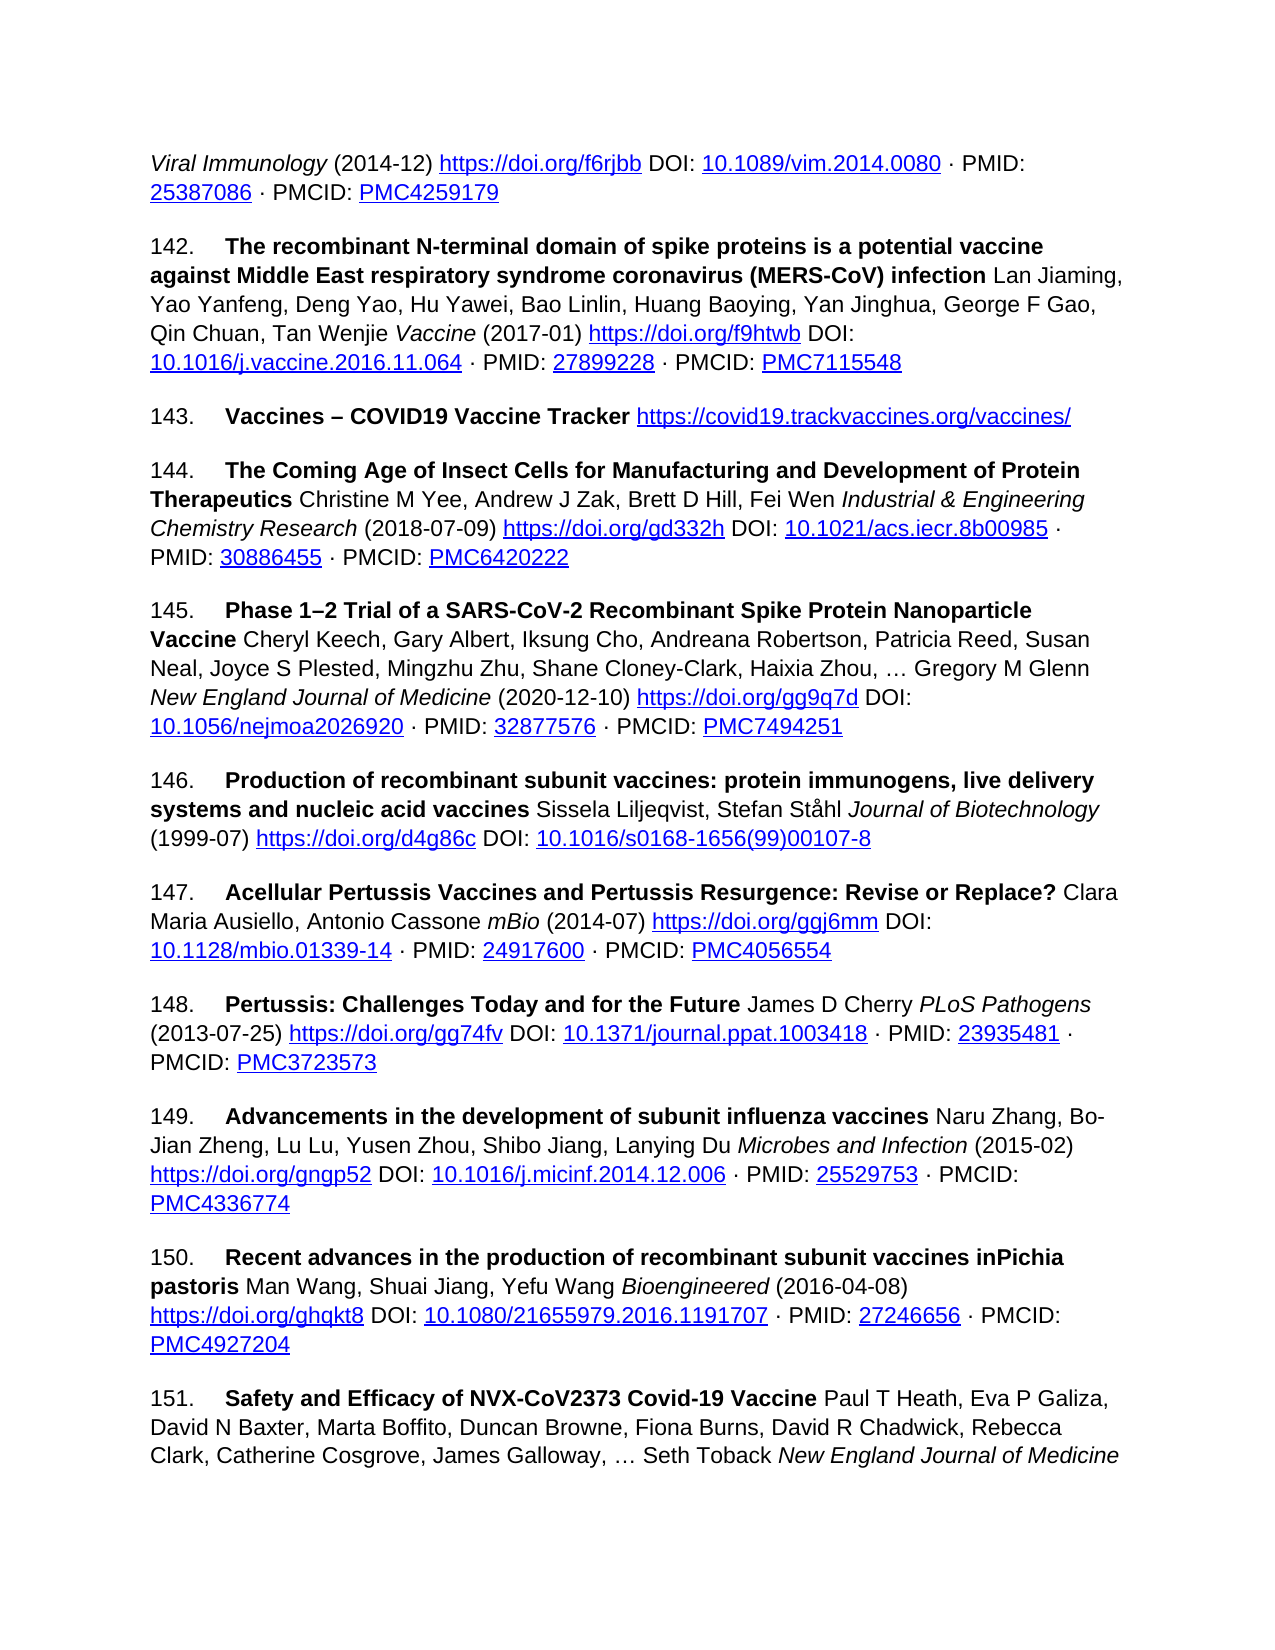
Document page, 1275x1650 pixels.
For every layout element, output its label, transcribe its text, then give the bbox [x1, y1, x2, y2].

text 150. Recent advances in the production of recombinant subunit vaccines inPichia pastoris Man Wang, Shuai Jiang, Yefu Wang Bioengineered (2016-04-08) https://doi.org/ghqkt8 DOI: 10.1080/21655979.2016.1191707 · PMID: 27246656 · PMCID: PMC4927204 [150, 1244, 1125, 1357]
text 144. The Coming Age of Insect Cells for Manufacturing and Development of Protein Therapeutics Christine M Yee, Andrew J Zak, Brett D Hill, Fei Wen Industrial & Engineering Chemistry Research (2018-07-09) https://doi.org/gd332h DOI: 10.1021/acs.iecr.8b00985 · PMID: 30886455 · PMCID: PMC6420222 [150, 457, 1125, 570]
text 146. Production of recombinant subunit vaccines: protein immunogens, live delivery systems and nucleic acid vaccines Sissela Liljeqvist, Stefan Ståhl Journal of Biotechnology (1999-07) https://doi.org/d4g86c DOI: 10.1016/s0168-1656(99)00107-8 [150, 767, 1125, 852]
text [150, 150, 1125, 205]
text 149. Advancements in the development of subunit influenza vaccines Naru Zhang, Bo-Jian Zheng, Lu Lu, Yusen Zhou, Shibo Jiang, Lanying Du Microbes and Infection (2015-02) https://doi.org/gngp52 DOI: 10.1016/j.micinf.2014.12.006 · PMID: 25529753 · PMCID: PMC4336774 [150, 1103, 1125, 1216]
text 148. Pertussis: Challenges Today and for the Future James D Cherry PLoS Pathogens (2013-07-25) https://doi.org/gg74fv DOI: 10.1371/journal.ppat.1003418 · PMID: 23935481 · PMCID: PMC3723573 [150, 991, 1125, 1075]
text 145. Phase 1–2 Trial of a SARS-CoV-2 Recombinant Spike Protein Nanoparticle Vaccine Cheryl Keech, Gary Albert, Iksung Cho, Andreana Robertson, Patricia Reed, Susan Neal, Joyce S Plested, Mingzhu Zhu, Shane Cloney-Clark, Haixia Zhou, … Gregory M Glenn New England Journal of Medicine (2020-12-10) https://doi.org/gg9q7d DOI: 10.1056/nejmoa2026920 · PMID: 32877576 · PMCID: PMC7494251 [150, 597, 1125, 740]
text 143. Vaccines – COVID19 Vaccine Tracker https://covid19.trackvaccines.org/vaccines/ [150, 403, 1125, 429]
text 147. Acellular Pertussis Vaccines and Pertussis Resurgence: Revise or Replace? Clara Maria Ausiello, Antonio Cassone mBio (2014-07) https://doi.org/ggj6mm DOI: 10.1128/mbio.01339-14 · PMID: 24917600 · PMCID: PMC4056554 [150, 879, 1125, 963]
text 142. The recombinant N-terminal domain of spike proteins is a potential vaccine against Middle East respiratory syndrome coronavirus (MERS-CoV) infection Lan Jiaming, Yao Yanfeng, Deng Yao, Hu Yawei, Bao Linlin, Huang Baoying, Yan Jinghua, George F Gao, Qin Chuan, Tan Wenjie Vaccine (2017-01) https://doi.org/f9htwb DOI: 10.1016/j.vaccine.2016.11.064 · PMID: 27899228 · PMCID: PMC7115548 [150, 233, 1125, 375]
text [150, 1384, 1125, 1469]
